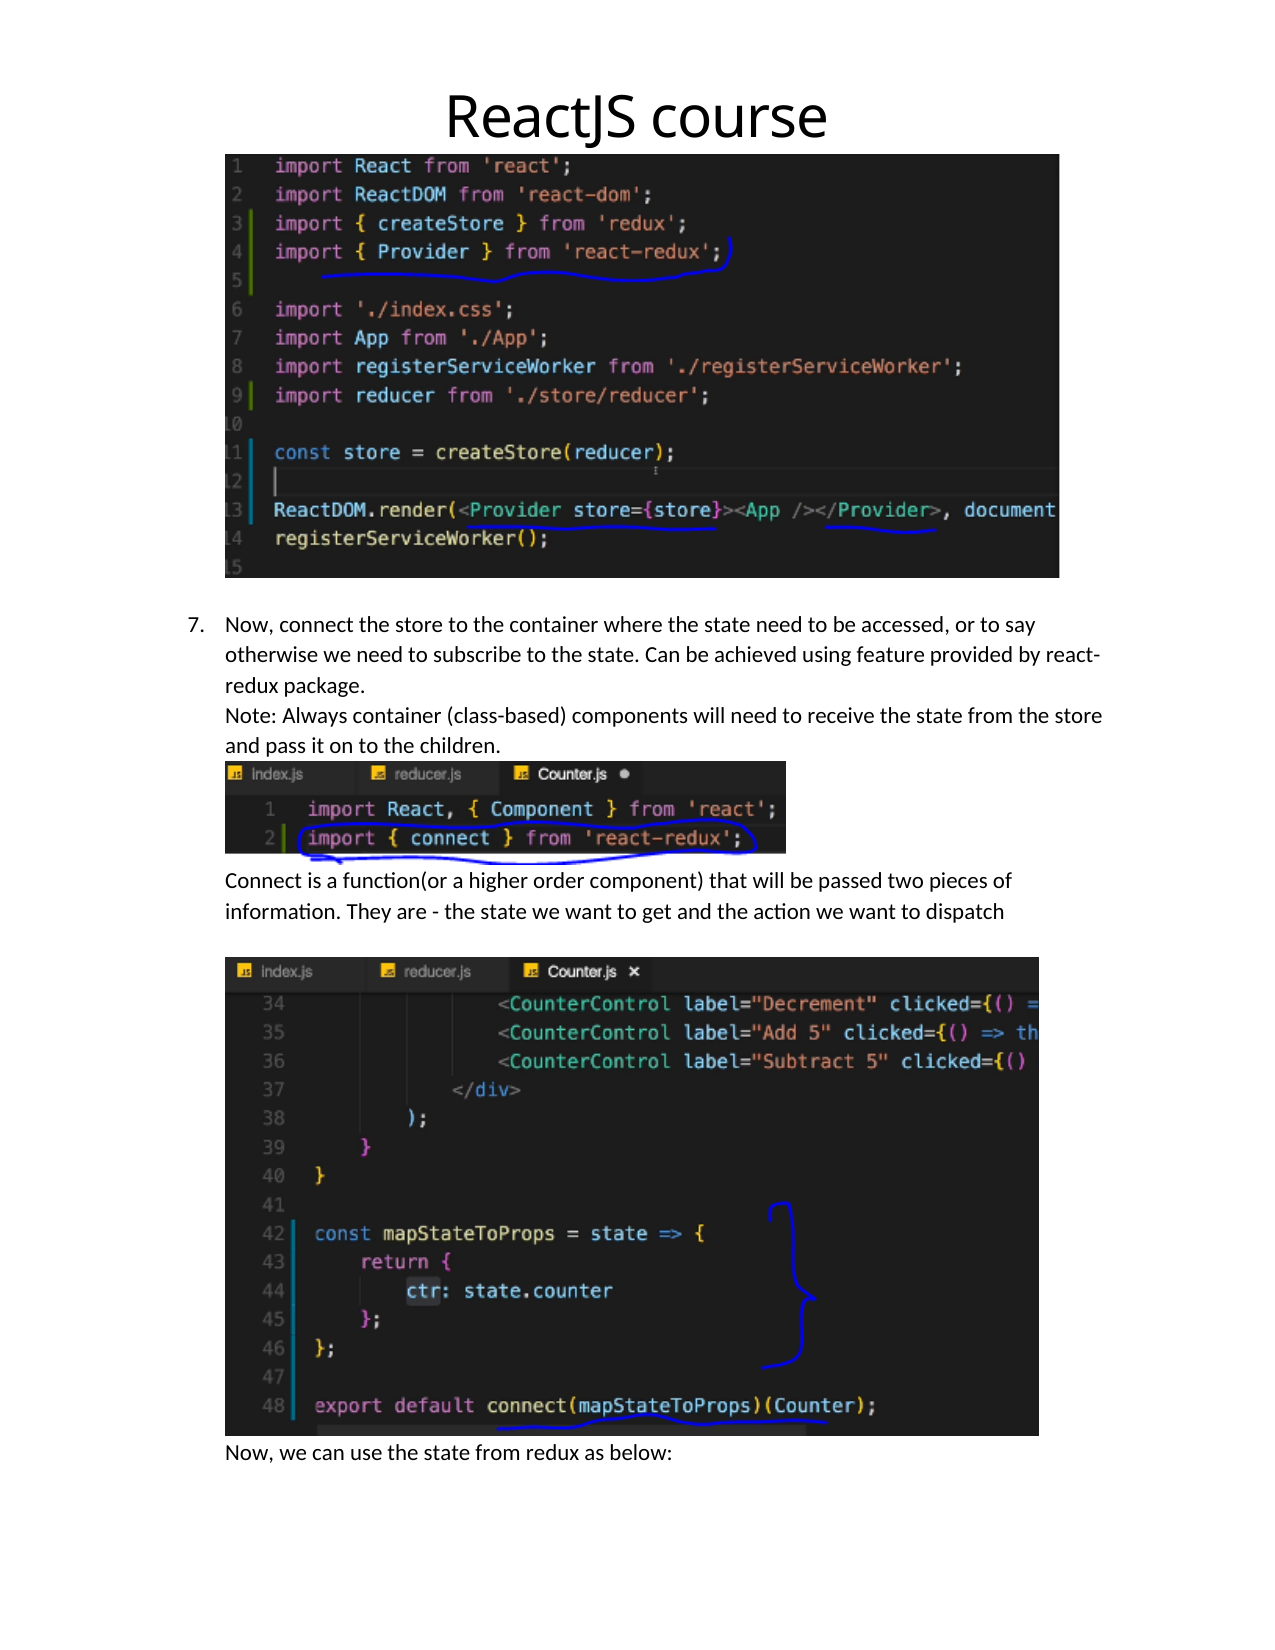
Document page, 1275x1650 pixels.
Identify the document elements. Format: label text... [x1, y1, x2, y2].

list Connect is a function(or a higher order component) that will be passed two pieces of information. They are - the state we want to get and the action we want to dispatch [225, 867, 1125, 925]
list Note: Always container (class-based) components will need to receive the state from the store and pass it on to the children. [225, 701, 1125, 759]
picture [225, 761, 786, 865]
picture [225, 154, 1060, 578]
list Now, we can use the state from redux as below: [225, 1438, 1125, 1466]
picture [225, 957, 1039, 1436]
list Now, connect the store to the container where the state need to be accessed, or to say otherwise we need to subscribe to the state. Can be achieved using feature provided by react-redux package. [187, 610, 1125, 699]
